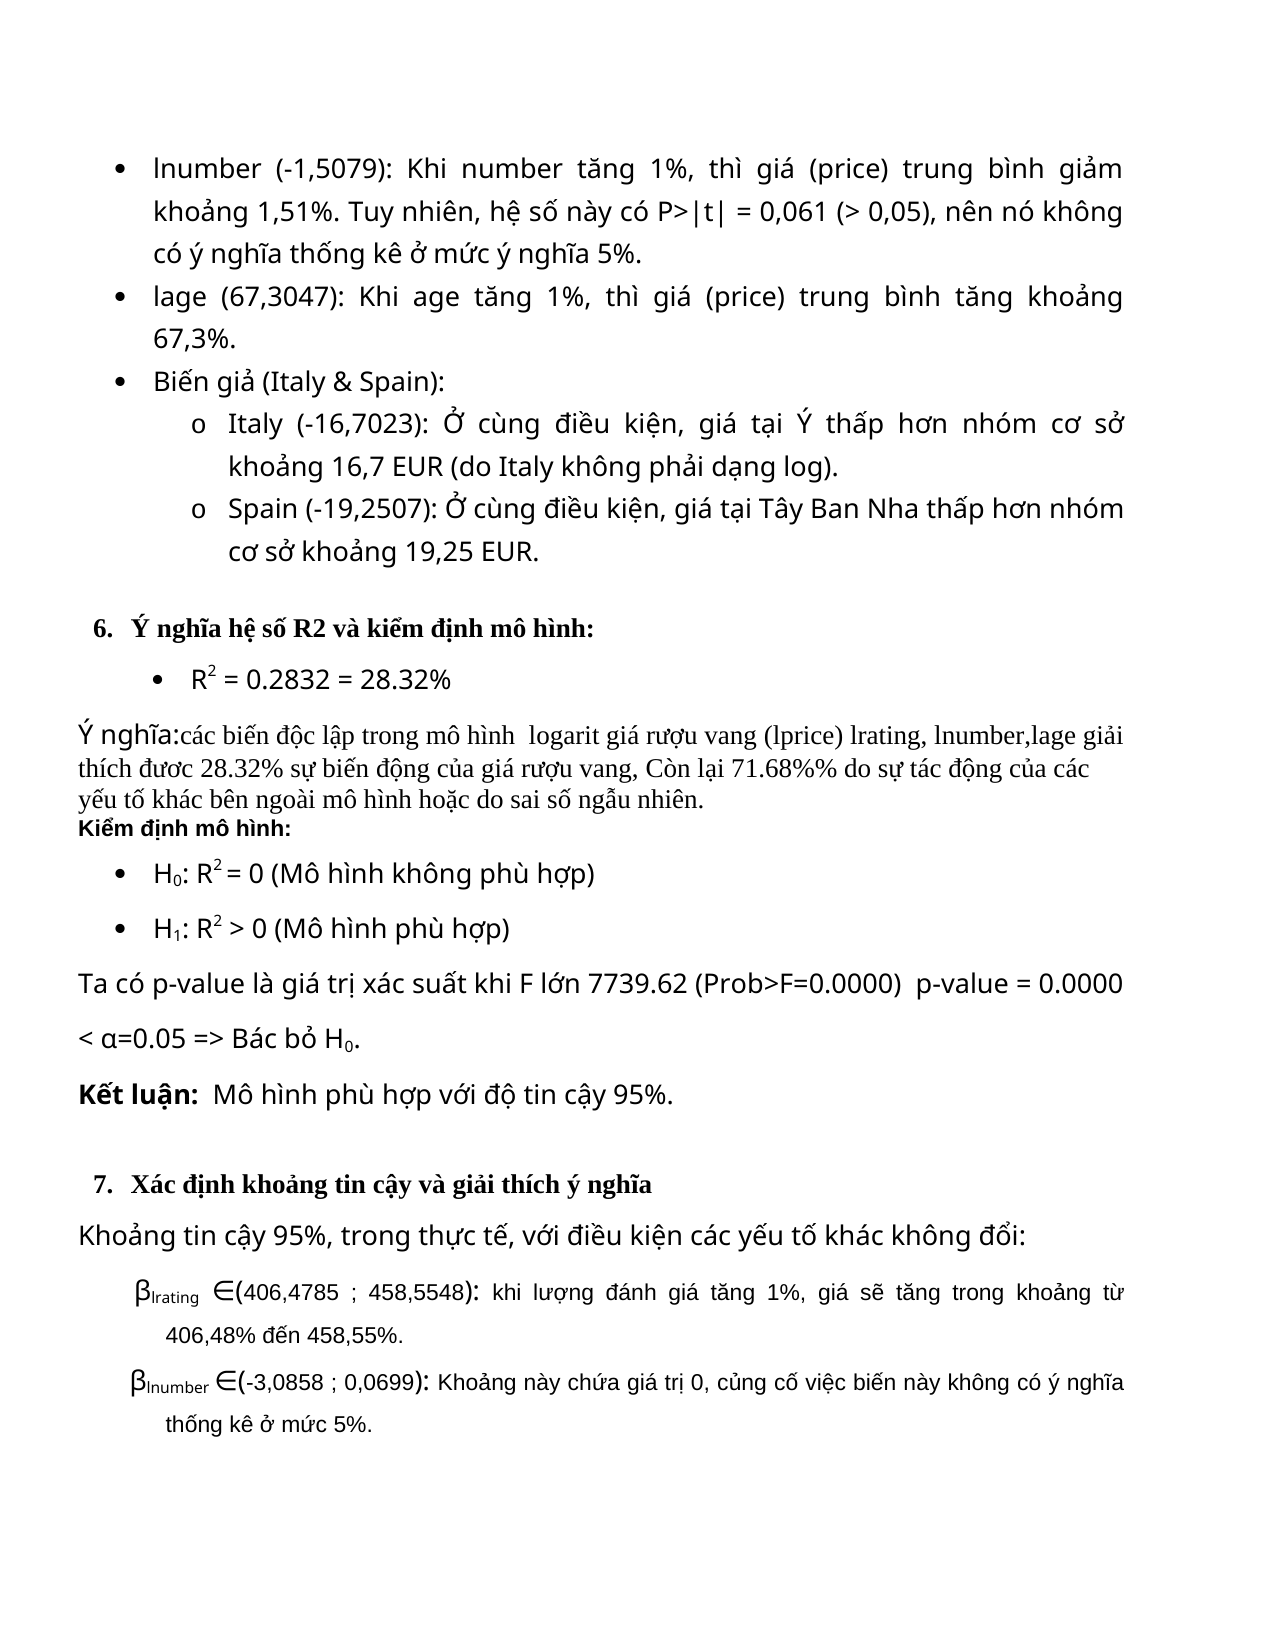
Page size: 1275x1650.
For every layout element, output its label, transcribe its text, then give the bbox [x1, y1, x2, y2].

list Spain (-19,2507): Ở cùng điều kiện, giá tại Tây Ban Nha thấp hơn nhóm cơ sở khoảng 19,25 EUR. [190, 489, 1125, 569]
subtitle Xác định khoảng tin cậy và giải thích ý nghĩa [93, 1168, 1125, 1199]
text Khoảng tin cậy 95%, trong thực tế, với điều kiện các yếu tố khác không đổi: [78, 1216, 1125, 1253]
list Italy (-16,7023): Ở cùng điều kiện, giá tại Ý thấp hơn nhóm cơ sở khoảng 16,7 EUR (do Italy không phải dạng log). [190, 404, 1125, 484]
text Kết luận: Mô hình phù hợp với độ tin cậy 95%. [78, 1075, 1125, 1112]
subtitle Ý nghĩa hệ số R2 và kiểm định mô hình: [93, 612, 1125, 643]
list H1: R2 > 0 (Mô hình phù hợp) [115, 909, 1125, 946]
list βlnumber ∈(-3,0858 ; 0,0699): Khoảng này chứa giá trị 0, củng cố việc biến này không có ý nghĩa thống kê ở mức 5%. [122, 1361, 1125, 1437]
text Kiểm định mô hình: [78, 814, 1125, 841]
list H0: R2 = 0 (Mô hình không phù hợp) [115, 854, 1125, 891]
text Ý nghĩa:các biến độc lập trong mô hình logarit giá rượu vang (lprice) lrating, lnumber,lage giải thích đươc 28.32% sự biến động của giá rượu vang, Còn lại 71.68%% do sự tác động của các yếu tố khác bên ngoài mô hình hoặc do sai số ngẫu nhiên. [78, 715, 1125, 814]
list Biến giả (Italy & Spain): [115, 362, 1125, 399]
list lnumber (-1,5079): Khi number tăng 1%, thì giá (price) trung bình giảm khoảng 1,51%. Tuy nhiên, hệ số này có P>|t| = 0,061 (> 0,05), nên nó không có ý nghĩa thống kê ở mức ý nghĩa 5%. [115, 150, 1125, 272]
list βlrating ∈(406,4785 ; 458,5548): khi lượng đánh giá tăng 1%, giá sẽ tăng trong khoảng từ 406,48% đến 458,55%. [122, 1272, 1125, 1348]
list R2 = 0.2832 = 28.32% [153, 660, 1125, 697]
list lage (67,3047): Khi age tăng 1%, thì giá (price) trung bình tăng khoảng 67,3%. [115, 277, 1125, 356]
text Ta có p-value là giá trị xác suất khi F lớn 7739.62 (Prob>F=0.0000) p-value = 0.0000 < α=0.05 => Bác bỏ H0. [78, 965, 1125, 1057]
